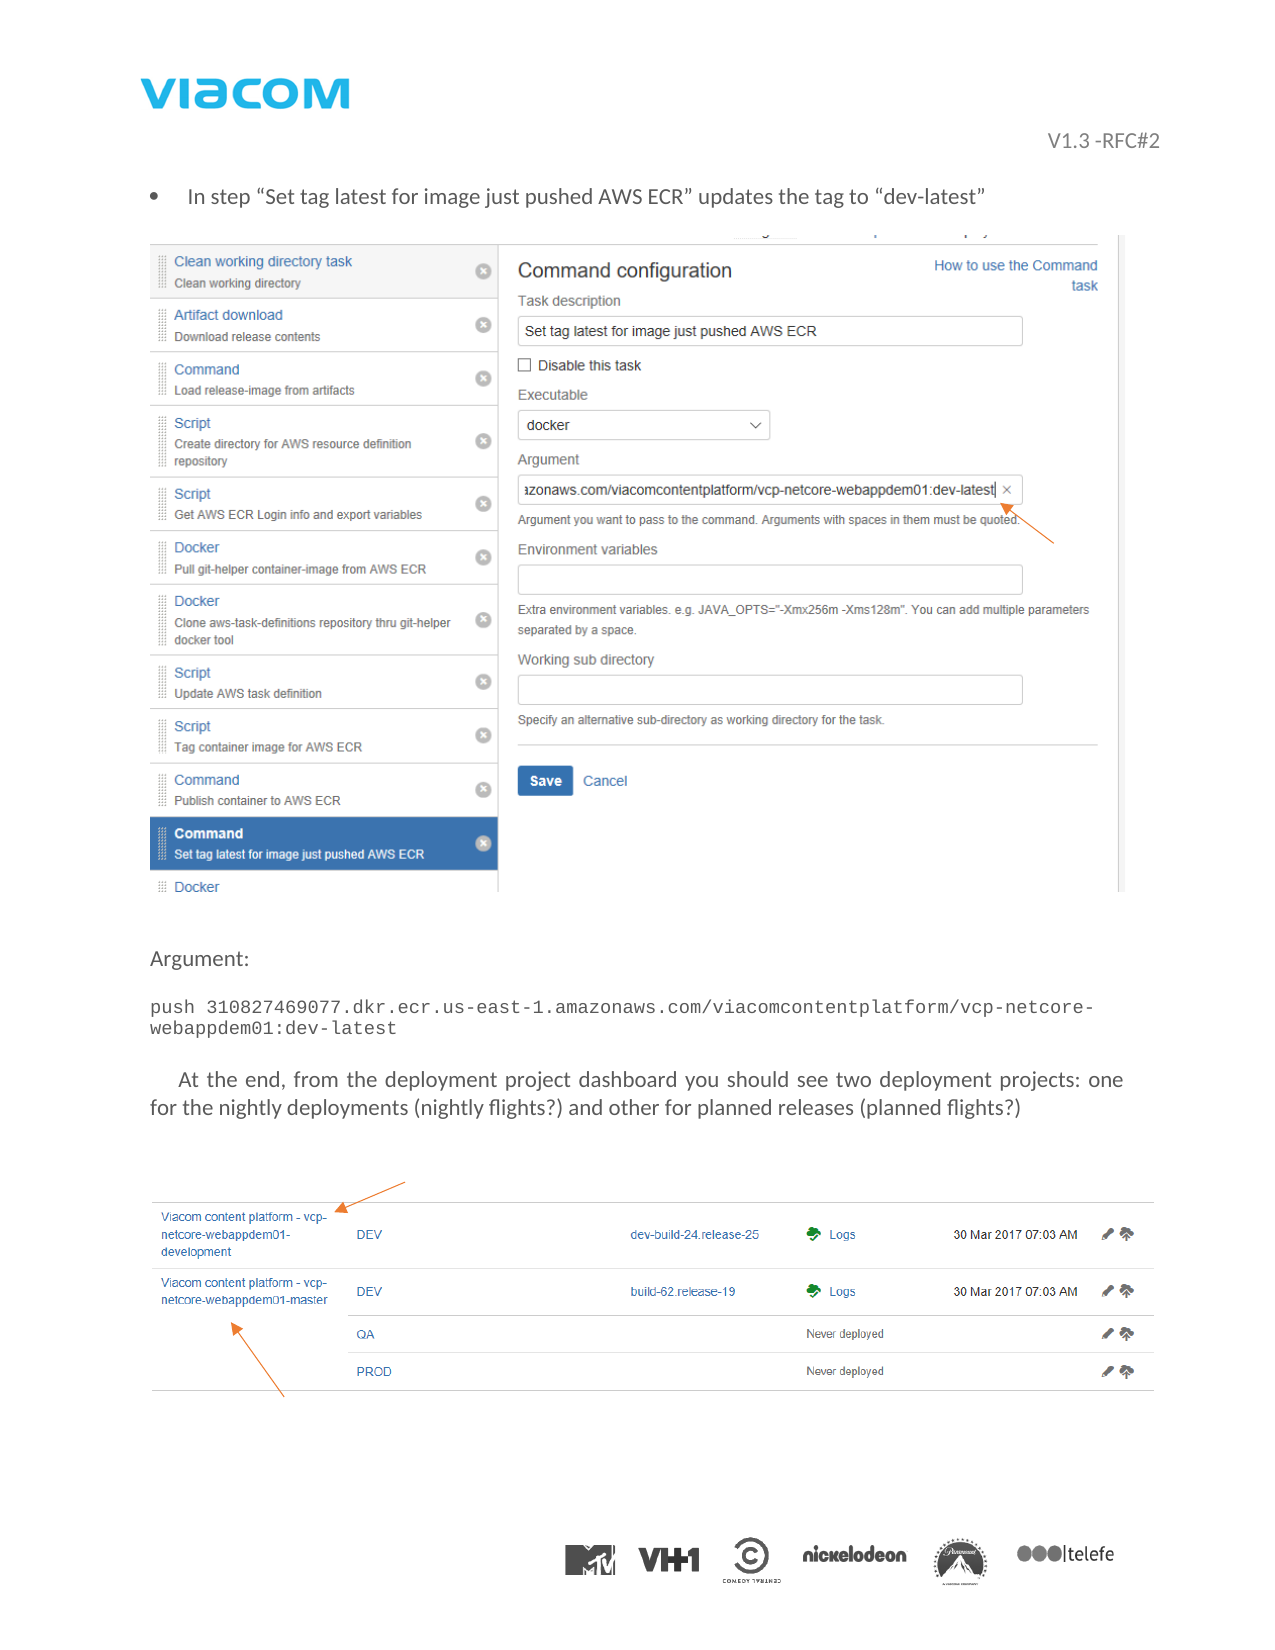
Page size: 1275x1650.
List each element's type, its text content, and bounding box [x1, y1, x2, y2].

picture [1015, 1545, 1114, 1562]
picture [150, 235, 1125, 892]
text push 310827469077.dkr.ecr.us-east-1.amazonaws.com/viacomcontentplatform/vcp-netcore-webappdem01:dev-latest [150, 998, 1125, 1040]
picture [722, 1537, 781, 1583]
picture [930, 1530, 993, 1590]
picture [637, 1545, 701, 1575]
picture [150, 1199, 1162, 1395]
text At the end, from the deployment project dashboard you should see two deployment projects: one for the nightly deployments (nightly flights?) and other for planned releases (planned flights?) [150, 1065, 1125, 1121]
text Argument: [150, 944, 1125, 973]
picture [140, 75, 350, 110]
picture [565, 1545, 616, 1575]
picture [803, 1545, 908, 1562]
list In step “Set tag latest for image just pushed AWS ECR” updates the tag to “dev-latest” [150, 182, 1125, 211]
